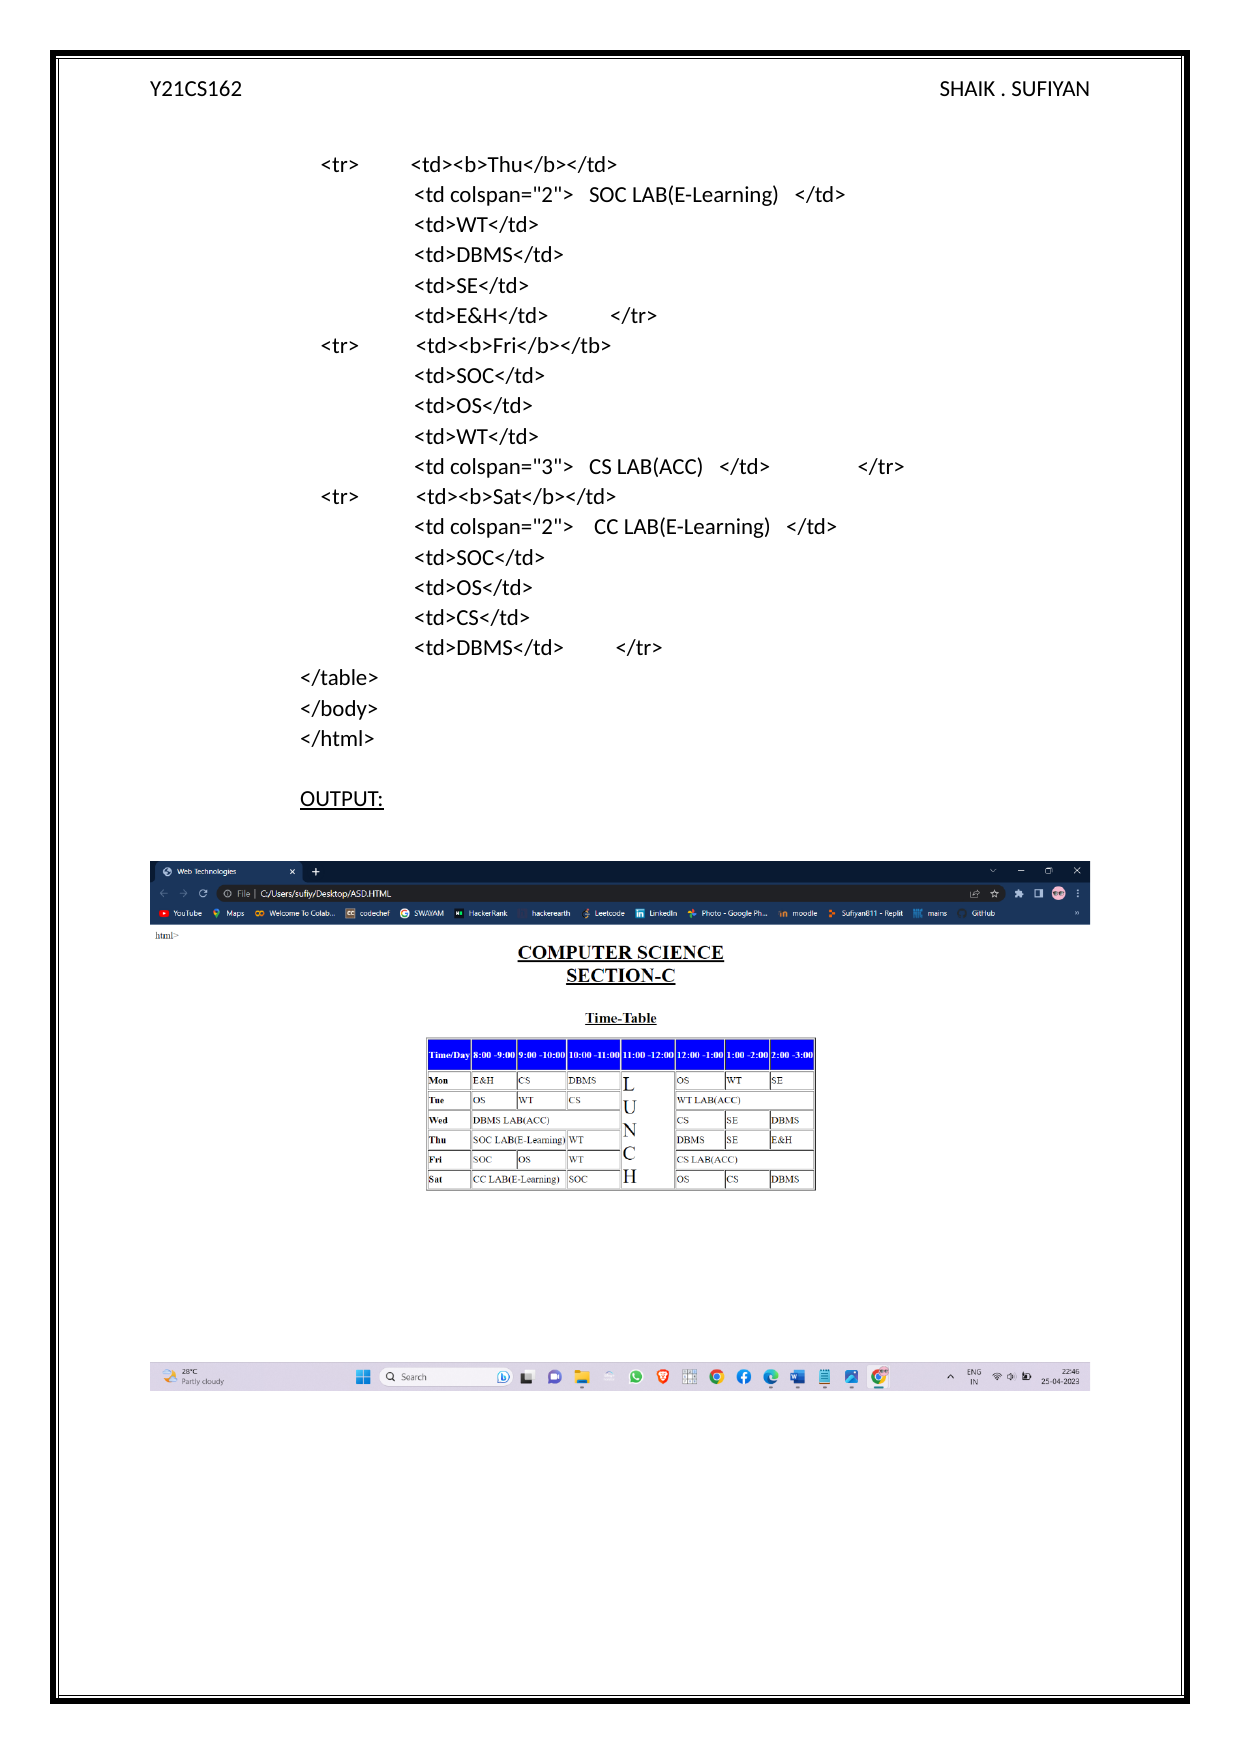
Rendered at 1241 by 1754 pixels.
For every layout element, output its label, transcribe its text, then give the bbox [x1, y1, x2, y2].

list <td>OS</td> [300, 573, 1090, 601]
picture [150, 861, 1091, 1391]
list </table> [300, 663, 1090, 692]
list <tr> <td><b>Sat</b></td> [300, 482, 1090, 510]
list <td colspan="2"> CC LAB(E-Learning) </td> [300, 512, 1090, 541]
list <td colspan="3"> CS LAB(ACC) </td> </tr> [300, 452, 1090, 480]
list <tr> <td><b>Thu</b></td> [300, 150, 1090, 178]
list <td colspan="2"> SOC LAB(E-Learning) </td> [300, 180, 1090, 208]
list </body> [300, 694, 1090, 722]
list <td>CS</td> [300, 603, 1090, 631]
list OUTPUT: [300, 784, 1090, 812]
list <tr> <td><b>Fri</b></tb> [300, 331, 1090, 359]
list <td>SOC</td> [300, 543, 1090, 571]
list <td>DBMS</td> [300, 241, 1090, 269]
list <td>WT</td> [300, 422, 1090, 450]
list <td>OS</td> [300, 392, 1090, 420]
list </html> [300, 724, 1090, 752]
list <td>E&H</td> </tr> [300, 301, 1090, 329]
list <td>DBMS</td> </tr> [300, 633, 1090, 661]
list <td>WT</td> [300, 210, 1090, 238]
list <td>SE</td> [300, 271, 1090, 299]
list <td>SOC</td> [300, 361, 1090, 389]
